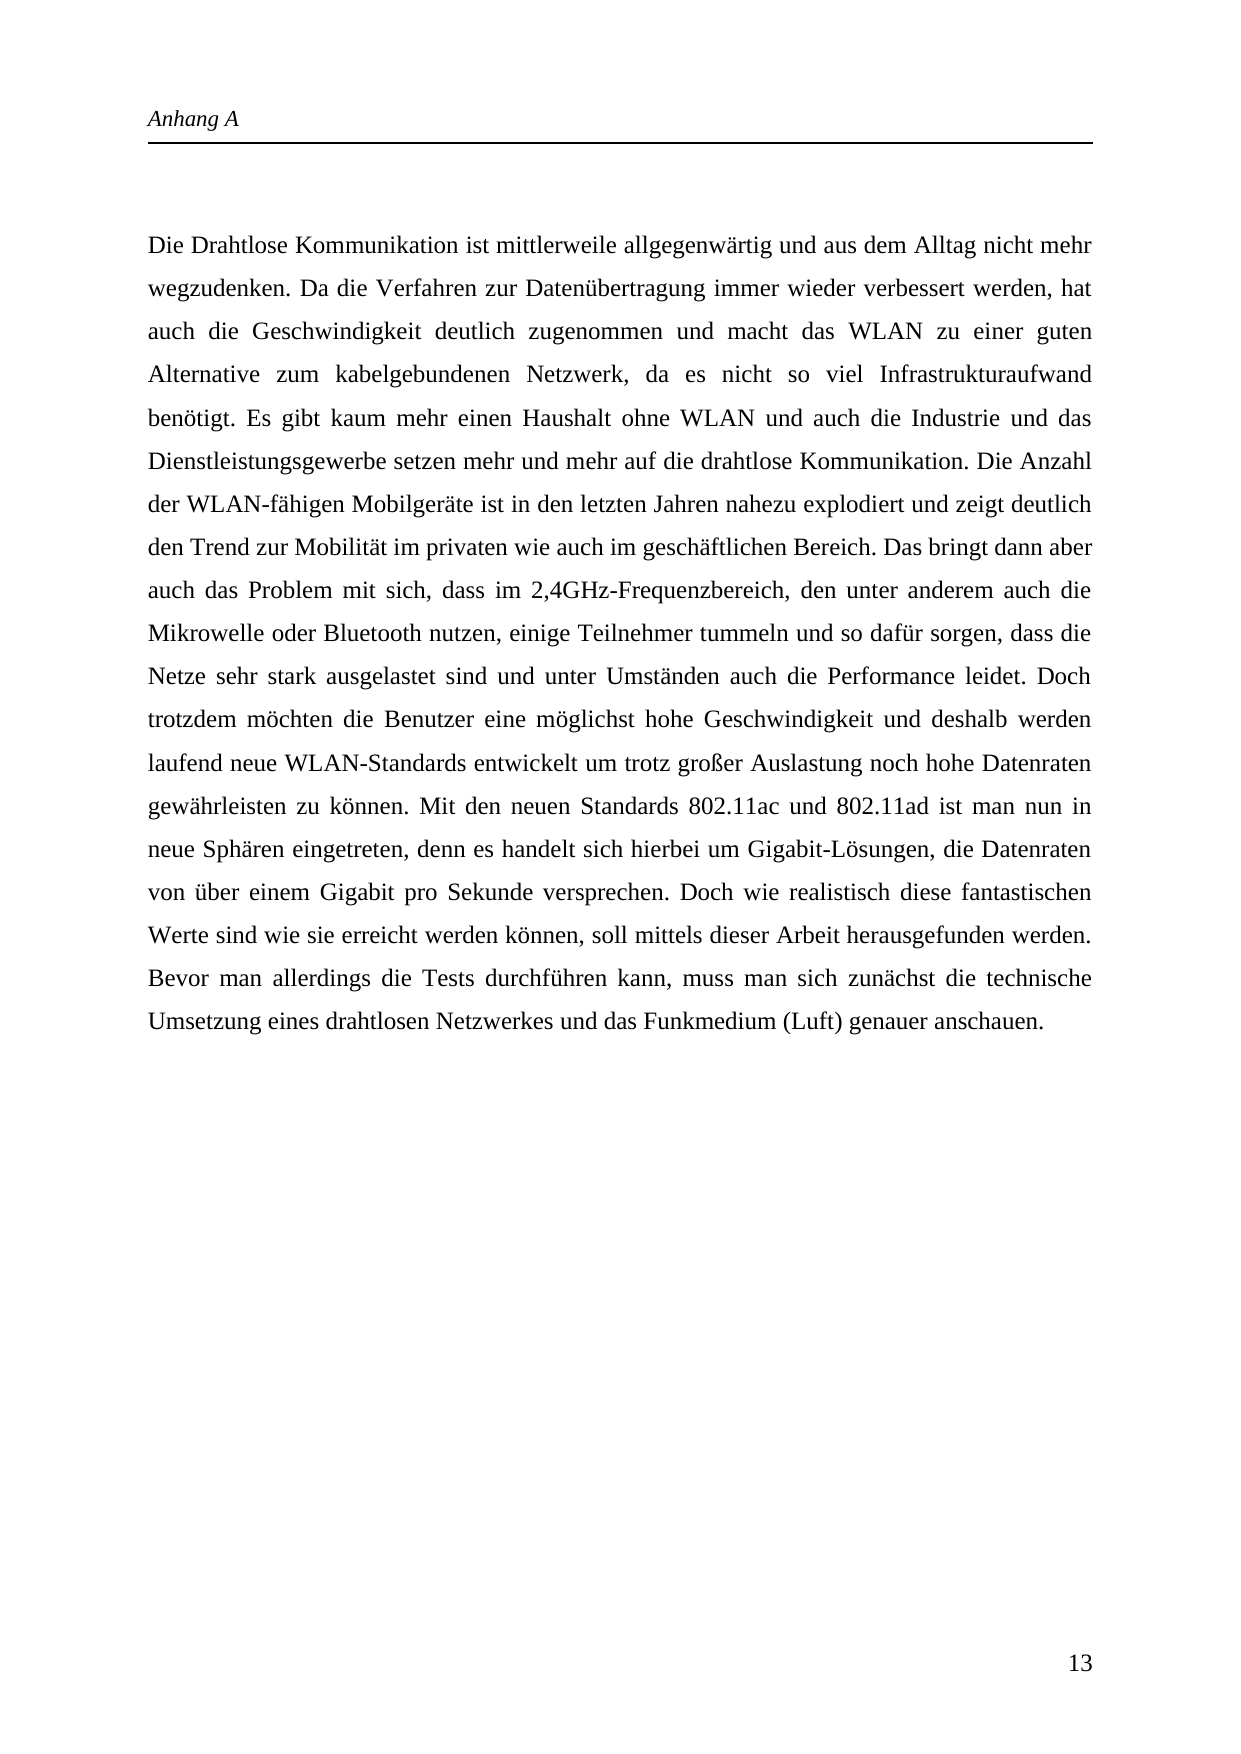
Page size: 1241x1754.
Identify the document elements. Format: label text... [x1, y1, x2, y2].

text Die Drahtlose Kommunikation ist mittlerweile allgegenwärtig und aus dem Alltag nicht mehr wegzudenken. Da die Verfahren zur Datenübertragung immer wieder verbessert werden, hat auch die Geschwindigkeit deutlich zugenommen und macht das WLAN zu einer guten Alternative zum kabelgebundenen Netzwerk, da es nicht so viel Infrastrukturaufwand benötigt. Es gibt kaum mehr einen Haushalt ohne WLAN und auch die Industrie und das Dienstleistungsgewerbe setzen mehr und mehr auf die drahtlose Kommunikation. Die Anzahl der WLAN-fähigen Mobilgeräte ist in den letzten Jahren nahezu explodiert und zeigt deutlich den Trend zur Mobilität im privaten wie auch im geschäftlichen Bereich. Das bringt dann aber auch das Problem mit sich, dass im 2,4GHz-Frequenzbereich, den unter anderem auch die Mikrowelle oder Bluetooth nutzen, einige Teilnehmer tummeln und so dafür sorgen, dass die Netze sehr stark ausgelastet sind und unter Umständen auch die Performance leidet. Doch trotzdem möchten die Benutzer eine möglichst hohe Geschwindigkeit und deshalb werden laufend neue WLAN-Standards entwickelt um trotz großer Auslastung noch hohe Datenraten gewährleisten zu können. Mit den neuen Standards 802.11ac und 802.11ad ist man nun in neue Sphären eingetreten, denn es handelt sich hierbei um Gigabit-Lösungen, die Datenraten von über einem Gigabit pro Sekunde versprechen. Doch wie realistisch diese fantastischen Werte sind wie sie erreicht werden können, soll mittels dieser Arbeit herausgefunden werden. Bevor man allerdings die Tests durchführen kann, muss man sich zunächst die technische Umsetzung eines drahtlosen Netzwerkes und das Funkmedium (Luft) genauer anschauen. [148, 230, 1093, 1035]
